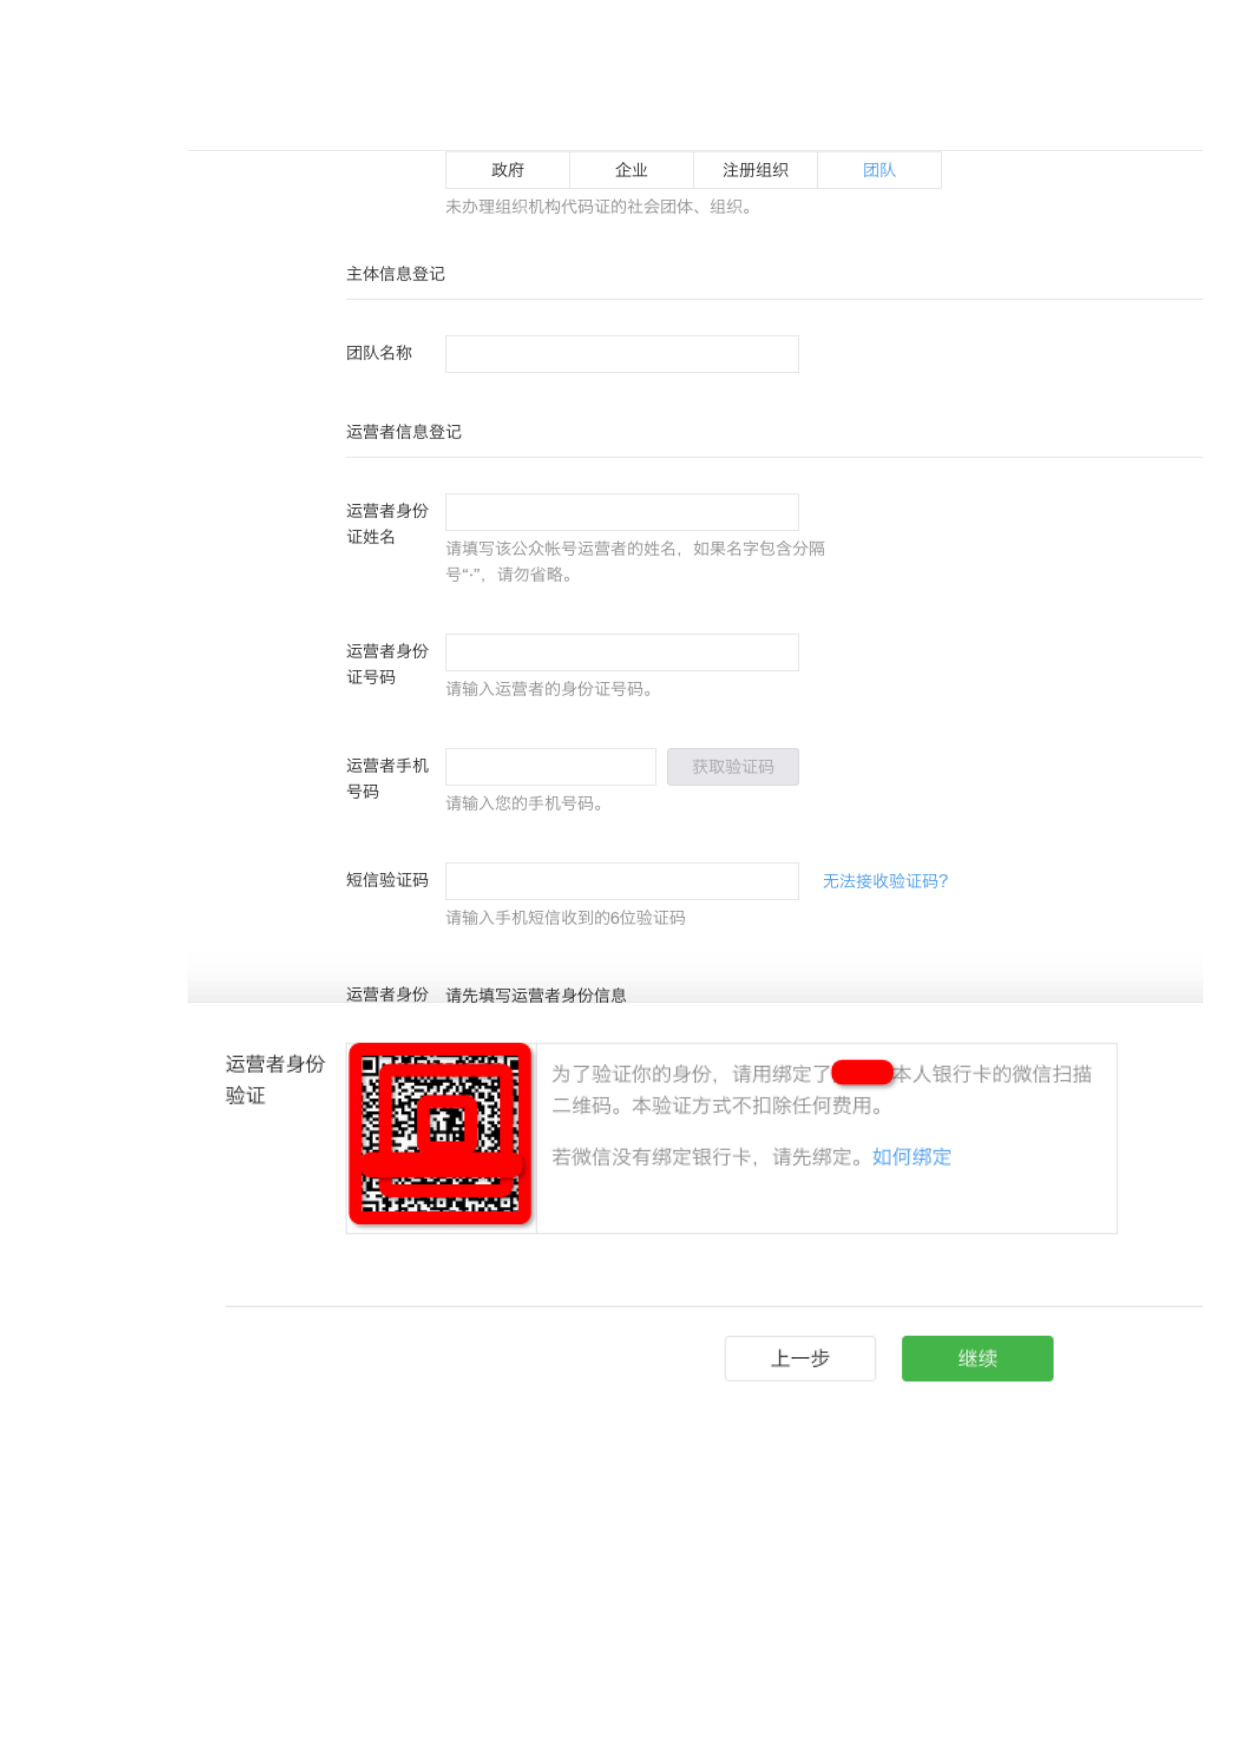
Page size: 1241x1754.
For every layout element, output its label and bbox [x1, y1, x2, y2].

picture [187, 150, 1204, 1416]
